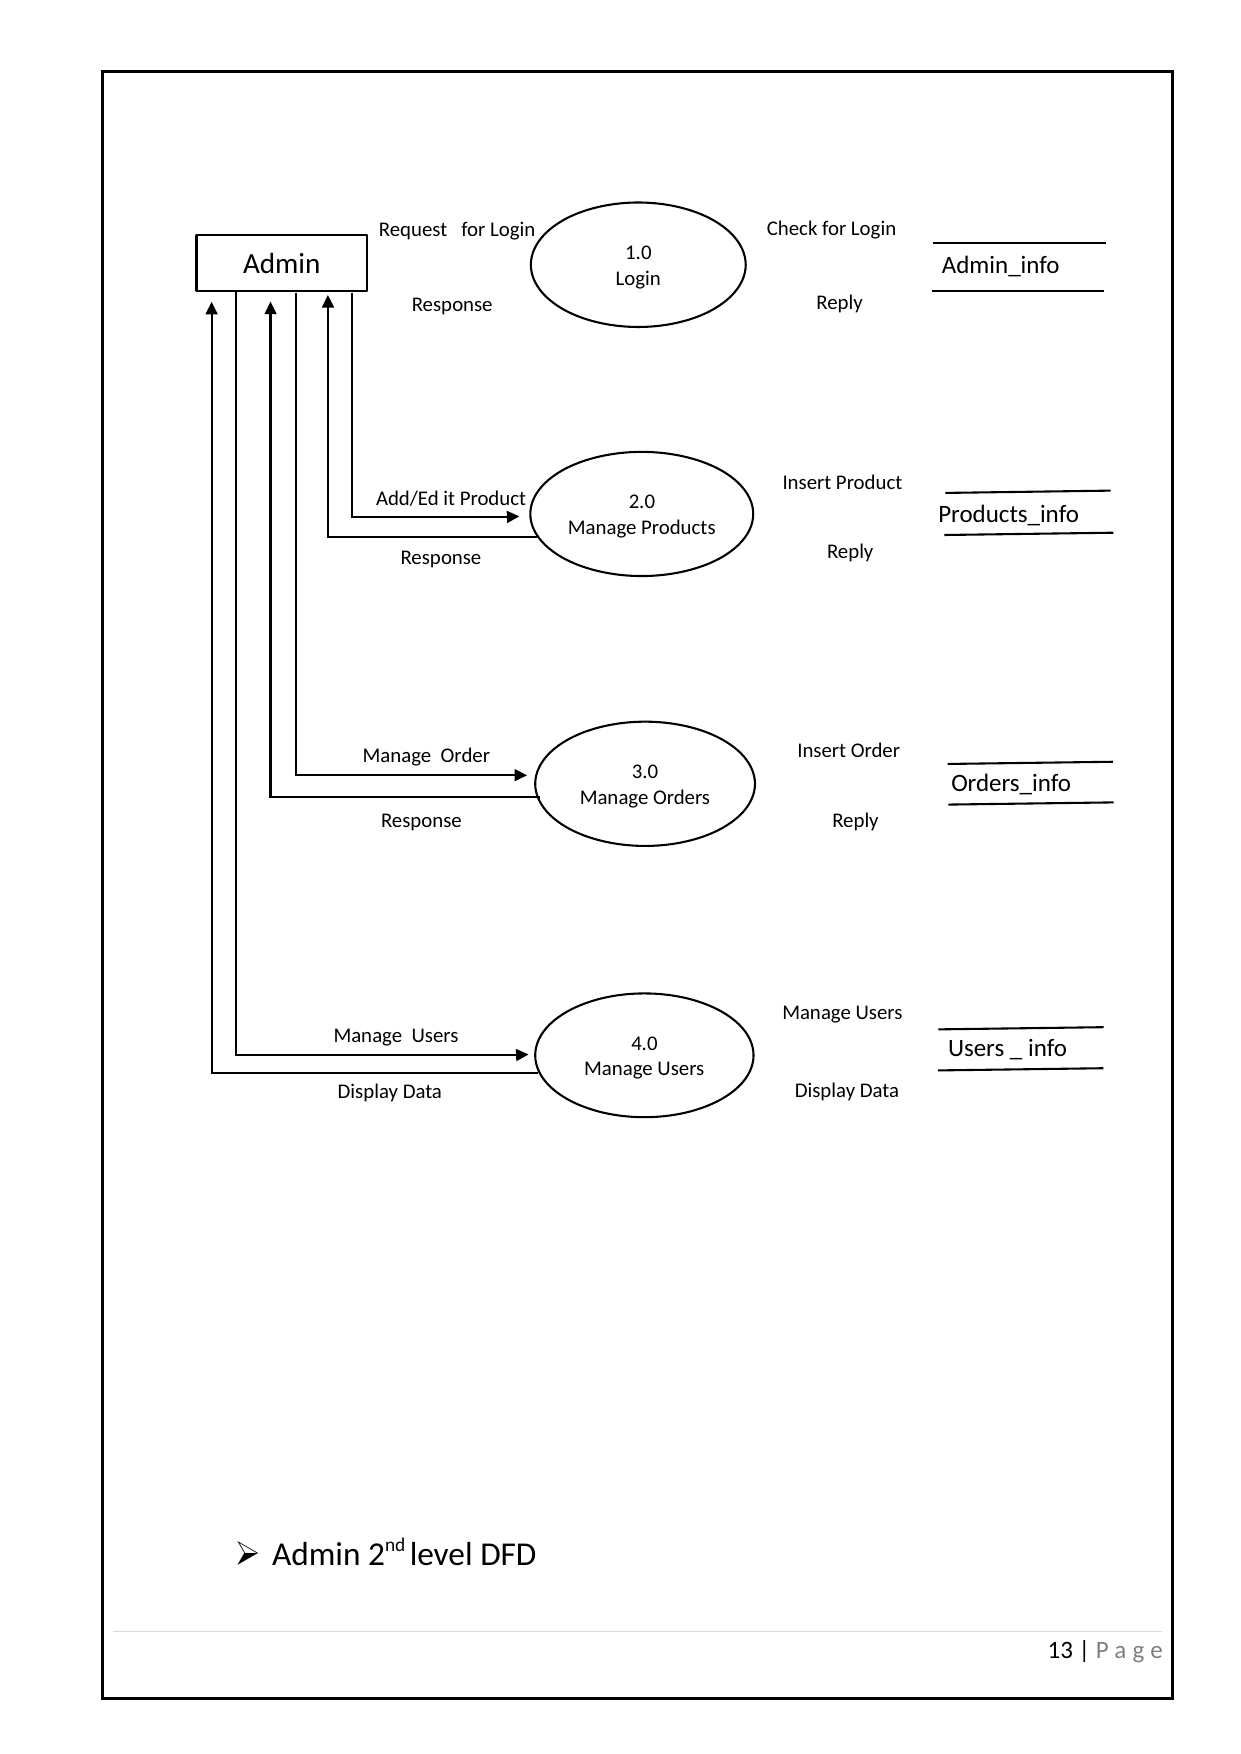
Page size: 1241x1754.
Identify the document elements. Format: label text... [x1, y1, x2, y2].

list Admin 2nd level DFD [234, 1532, 1162, 1573]
